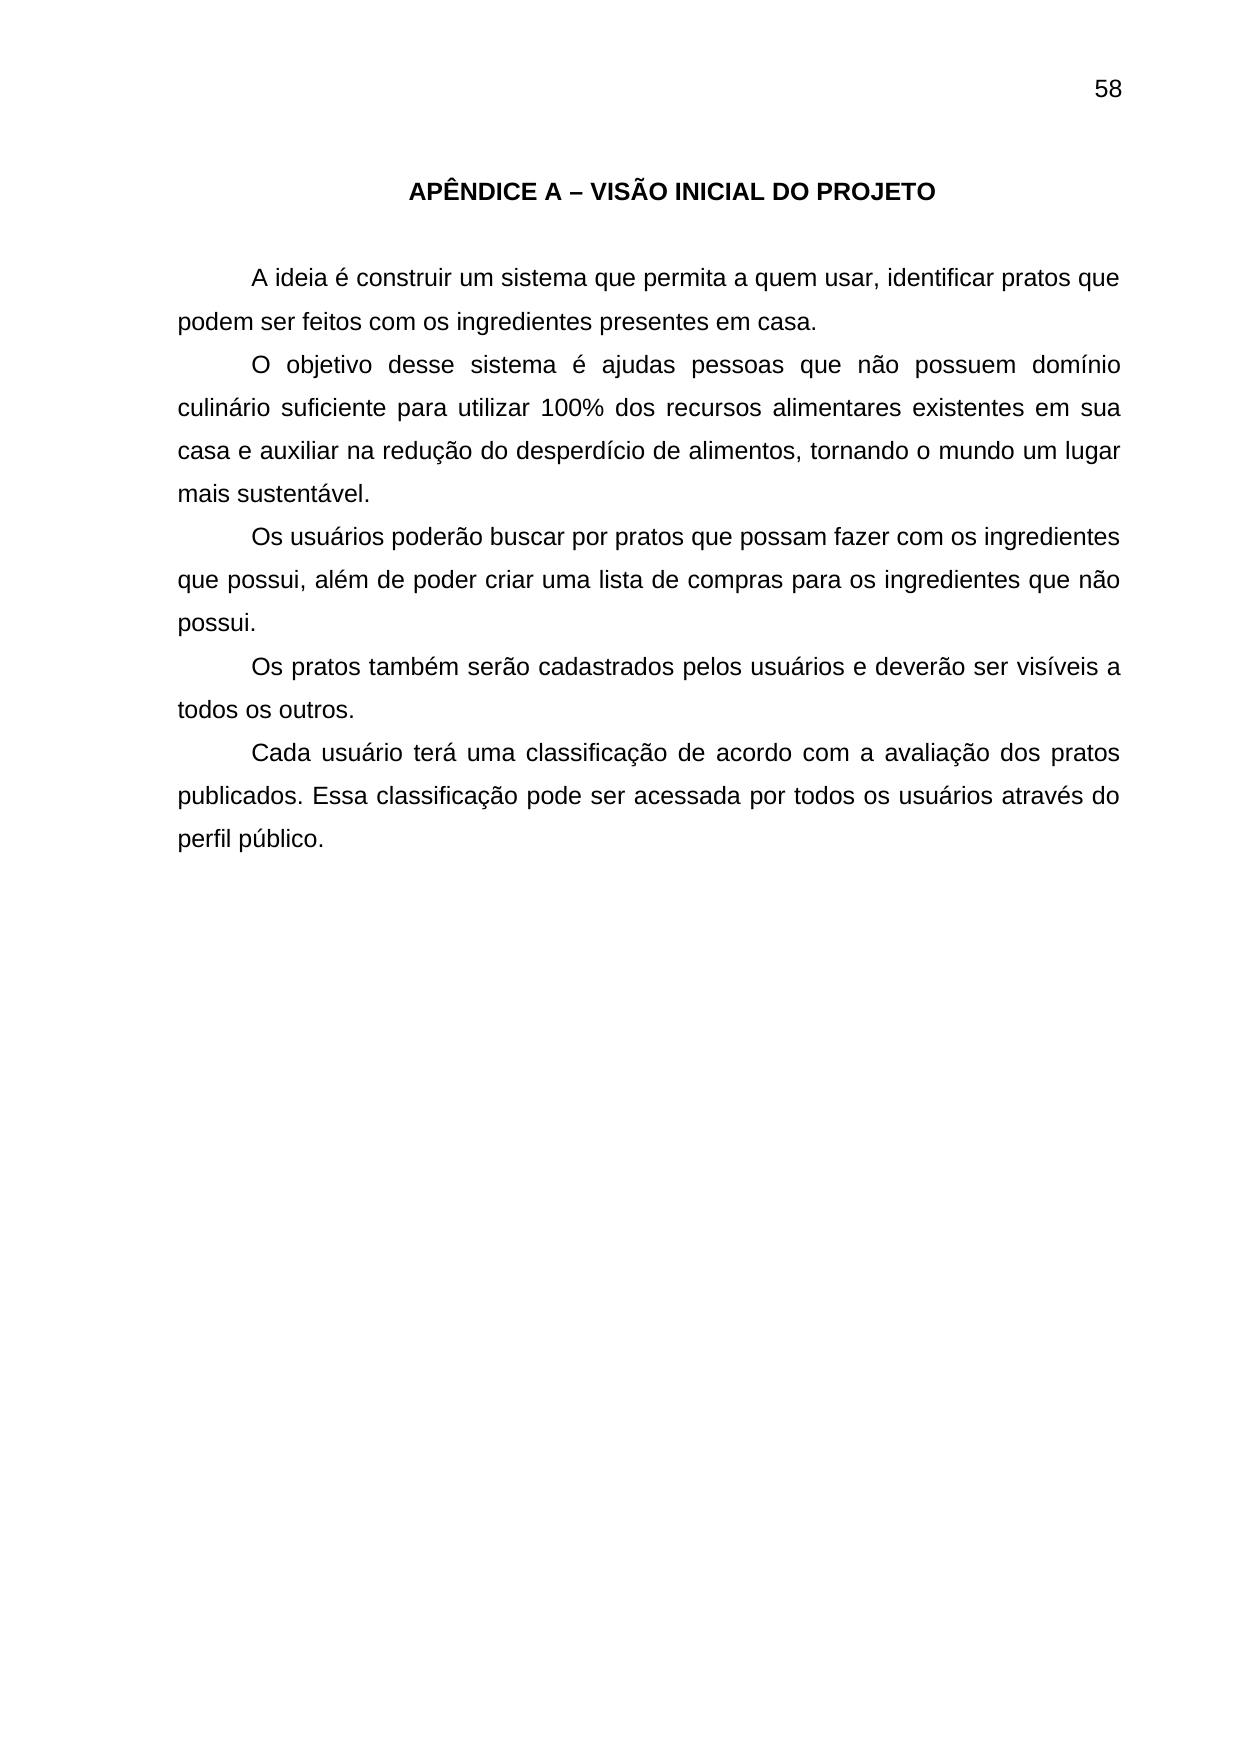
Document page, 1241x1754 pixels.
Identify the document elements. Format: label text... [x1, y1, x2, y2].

text Os pratos também serão cadastrados pelos usuários e deverão ser visíveis a todos os outros. [177, 652, 1122, 723]
text APÊNDICE A – VISÃO INICIAL DO PROJETO [177, 177, 1122, 206]
text Cada usuário terá uma classificação de acordo com a avaliação dos pratos publicados. Essa classificação pode ser acessada por todos os usuários através do perfil público. [177, 738, 1122, 853]
text Os usuários poderão buscar por pratos que possam fazer com os ingredientes que possui, além de poder criar uma lista de compras para os ingredientes que não possui. [177, 522, 1122, 637]
text A ideia é construir um sistema que permita a quem usar, identificar pratos que podem ser feitos com os ingredientes presentes em casa. [177, 263, 1122, 335]
text O objetivo desse sistema é ajudas pessoas que não possuem domínio culinário suficiente para utilizar 100% dos recursos alimentares existentes em sua casa e auxiliar na redução do desperdício de alimentos, tornando o mundo um lugar mais sustentável. [177, 350, 1122, 508]
